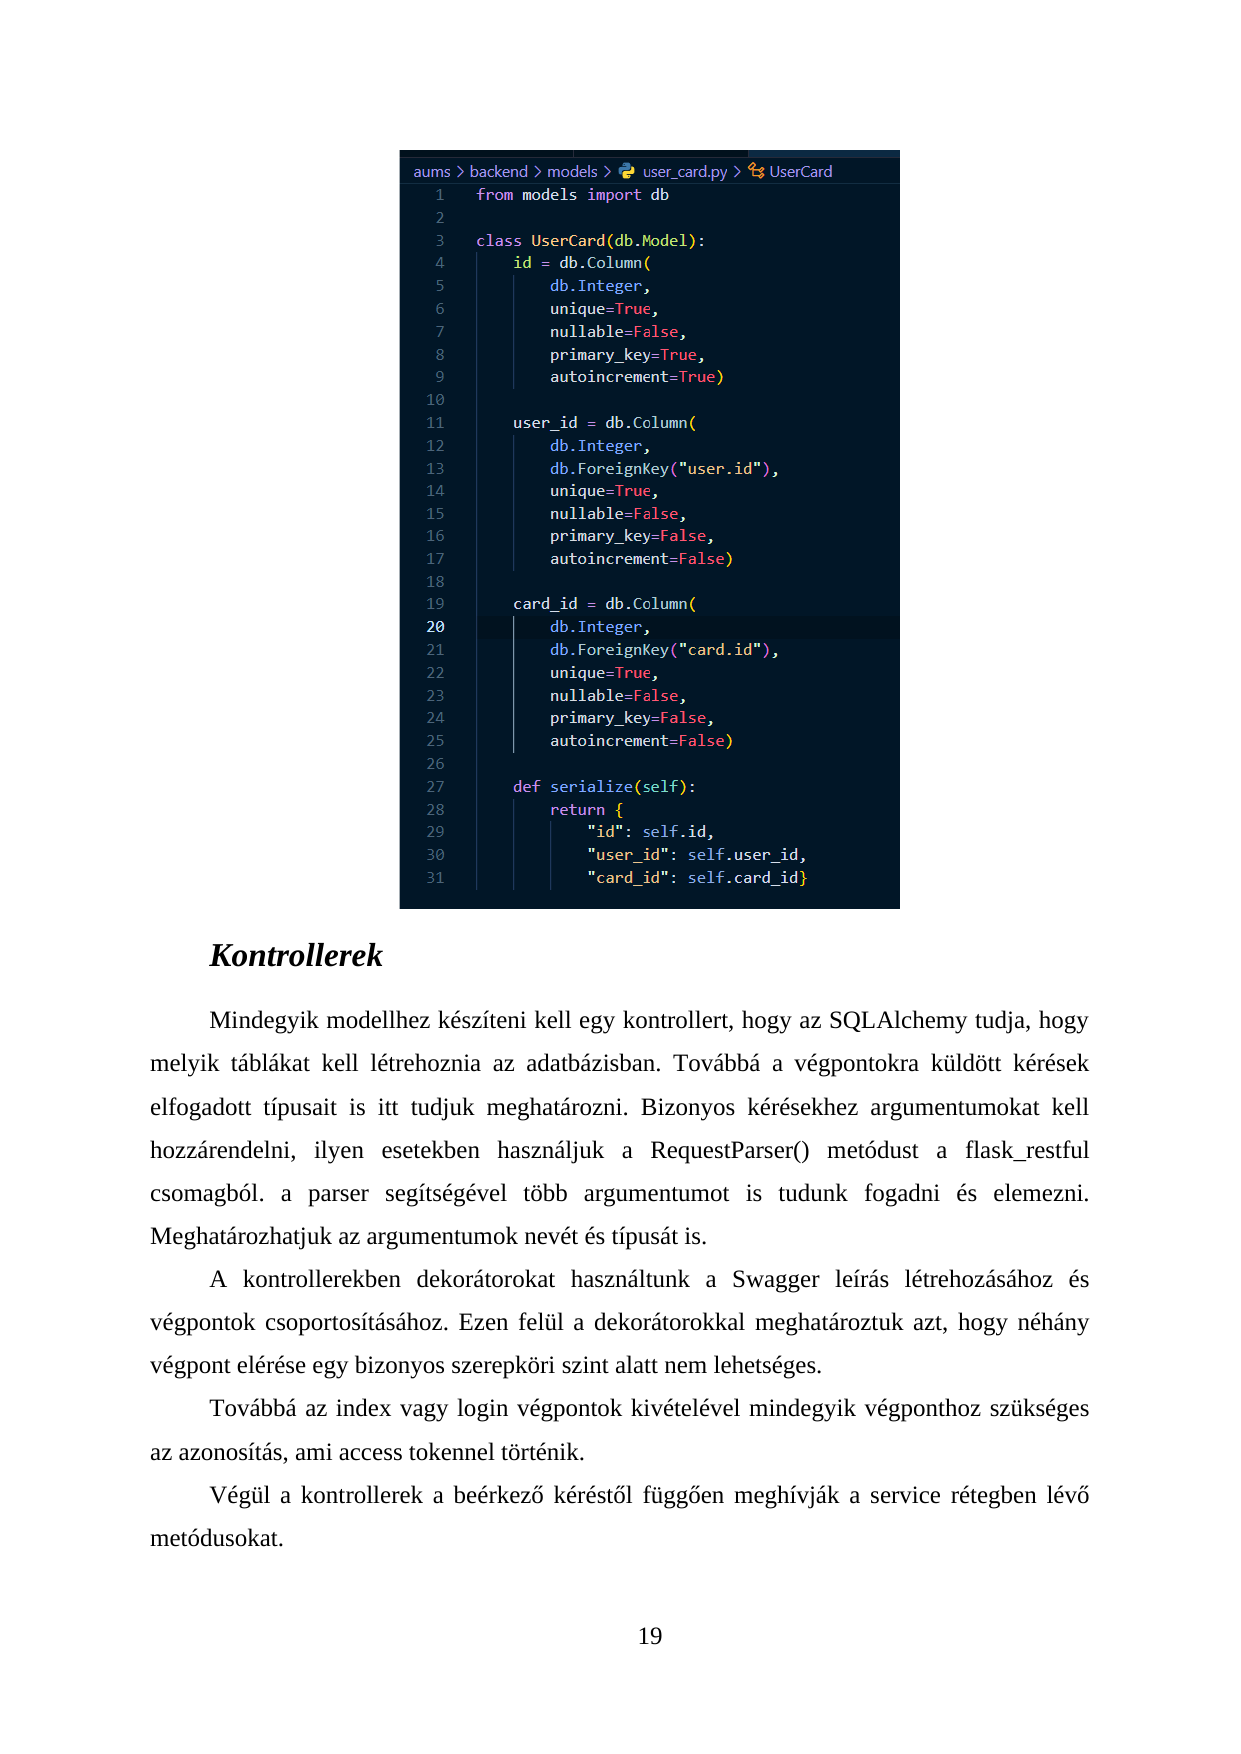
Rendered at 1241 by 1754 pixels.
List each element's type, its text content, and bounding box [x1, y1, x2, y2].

text Végül a kontrollerek a beérkező kéréstől függően meghívják a service rétegben lévő metódusokat. [150, 1480, 1090, 1552]
text A kontrollerekben dekorátorokat használtunk a Swagger leírás létrehozásához és végpontok csoportosításához. Ezen felül a dekorátorokkal meghatároztuk azt, hogy néhány végpont elérése egy bizonyos szerepköri szint alatt nem lehetséges. [150, 1264, 1090, 1379]
text Továbbá az index vagy login végpontok kivételével mindegyik végponthoz szükséges az azonosítás, ami access tokennel történik. [150, 1393, 1090, 1465]
picture [399, 150, 900, 909]
text Mindegyik modellhez készíteni kell egy kontrollert, hogy az SQLAlchemy tudja, hogy melyik táblákat kell létrehoznia az adatbázisban. Továbbá a végpontokra küldött kérések elfogadott típusait is itt tudjuk meghatározni. Bizonyos kérésekhez argumentumokat kell hozzárendelni, ilyen esetekben használjuk a RequestParser() metódust a flask_restful csomagból. a parser segítségével több argumentumot is tudunk fogadni és elemezni. Meghatározhatjuk az argumentumok nevét és típusát is. [150, 1005, 1090, 1250]
subtitle Kontrollerek [150, 935, 1090, 974]
